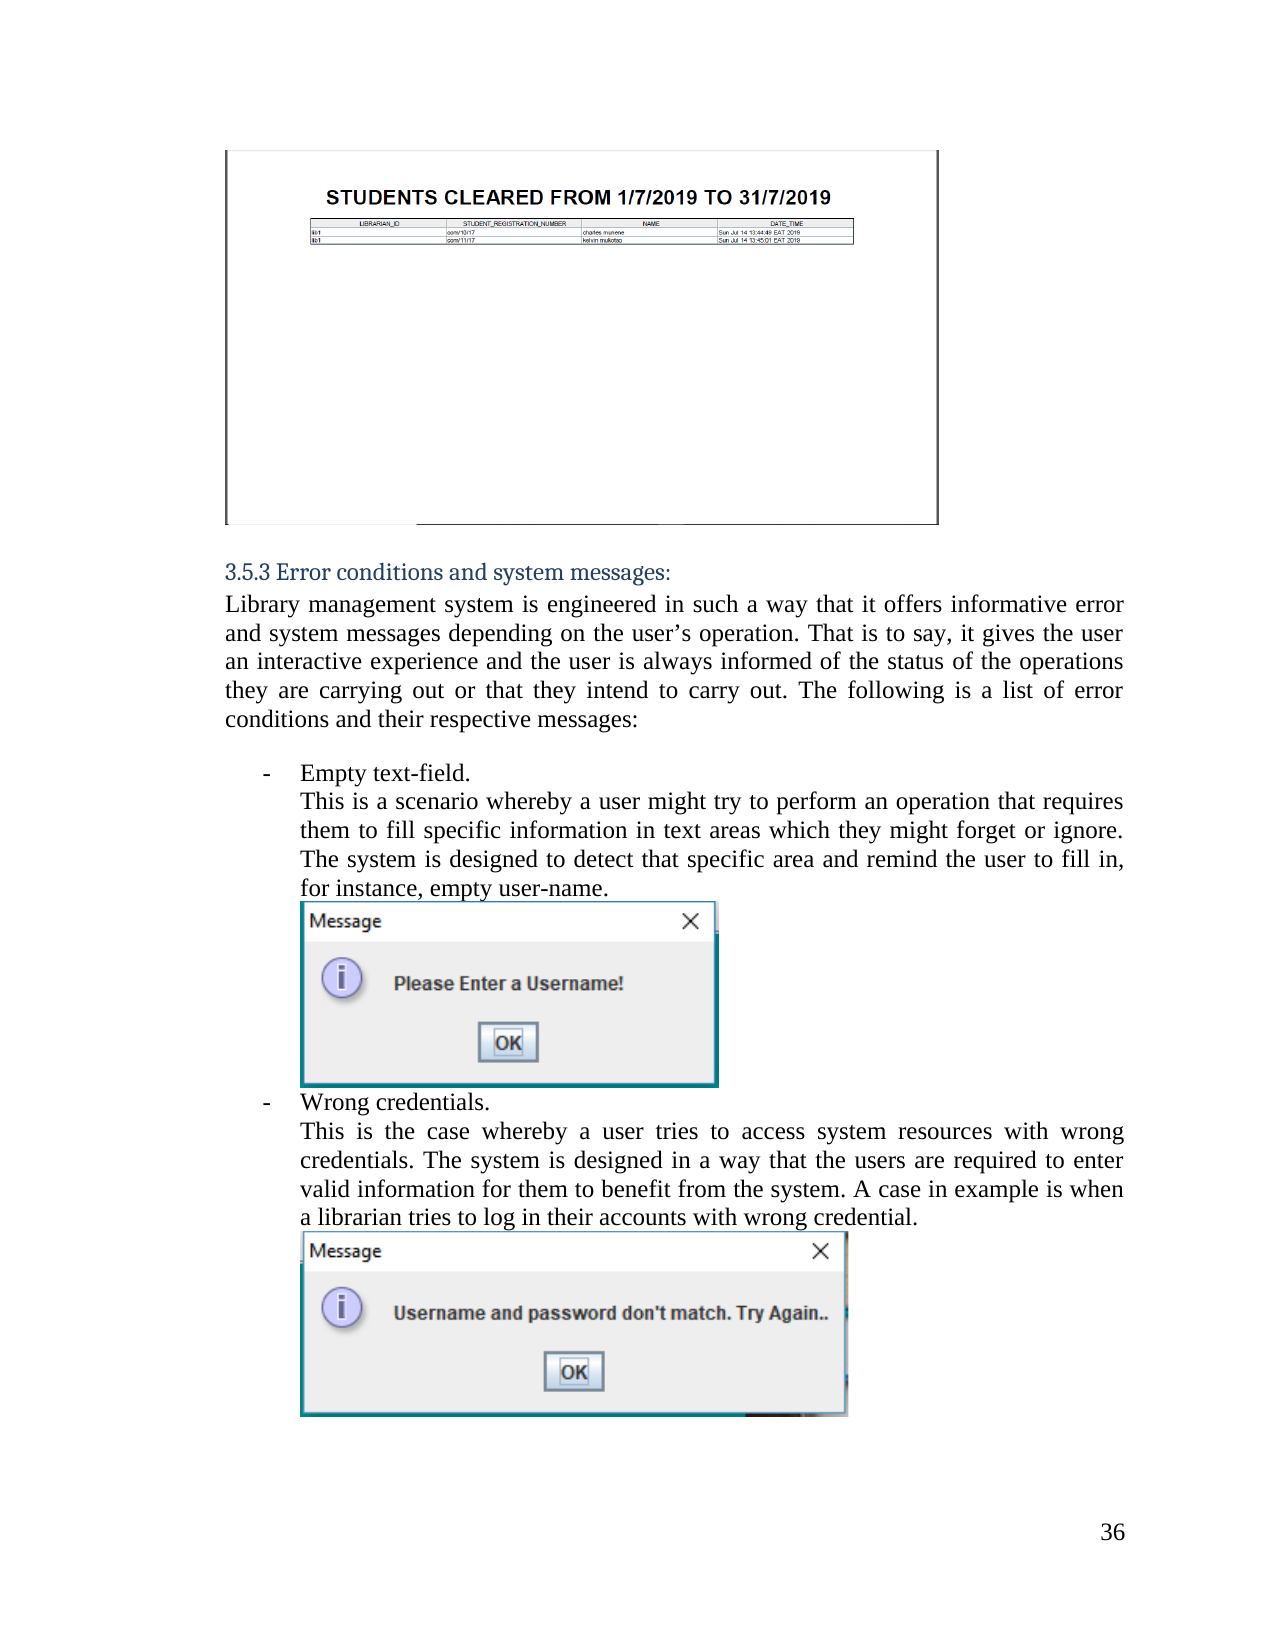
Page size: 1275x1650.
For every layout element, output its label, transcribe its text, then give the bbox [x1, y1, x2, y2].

picture [300, 901, 719, 1088]
list Wrong credentials. [262, 1087, 1125, 1116]
subtitle 3.5.3 Error conditions and system messages: [225, 558, 1125, 587]
picture [225, 150, 939, 525]
picture [300, 1231, 849, 1417]
text Library management system is engineered in such a way that it offers informative error and system messages depending on the user’s operation. That is to say, it gives the user an interactive experience and the user is always informed of the status of the operations they are carrying out or that they intend to carry out. The following is a list of error conditions and their respective messages: [225, 589, 1125, 733]
list Empty text-field. [262, 758, 1125, 786]
list This is a scenario whereby a user might try to perform an operation that requires them to fill specific information in text areas which they might forget or ignore. The system is designed to detect that specific area and remind the user to fill in, for instance, empty user-name. [300, 786, 1125, 901]
list This is the case whereby a user tries to access system resources with wrong credentials. The system is designed in a way that the users are required to enter valid information for them to benefit from the system. A case in example is when a librarian tries to log in their accounts with wrong credential. [300, 1116, 1125, 1231]
